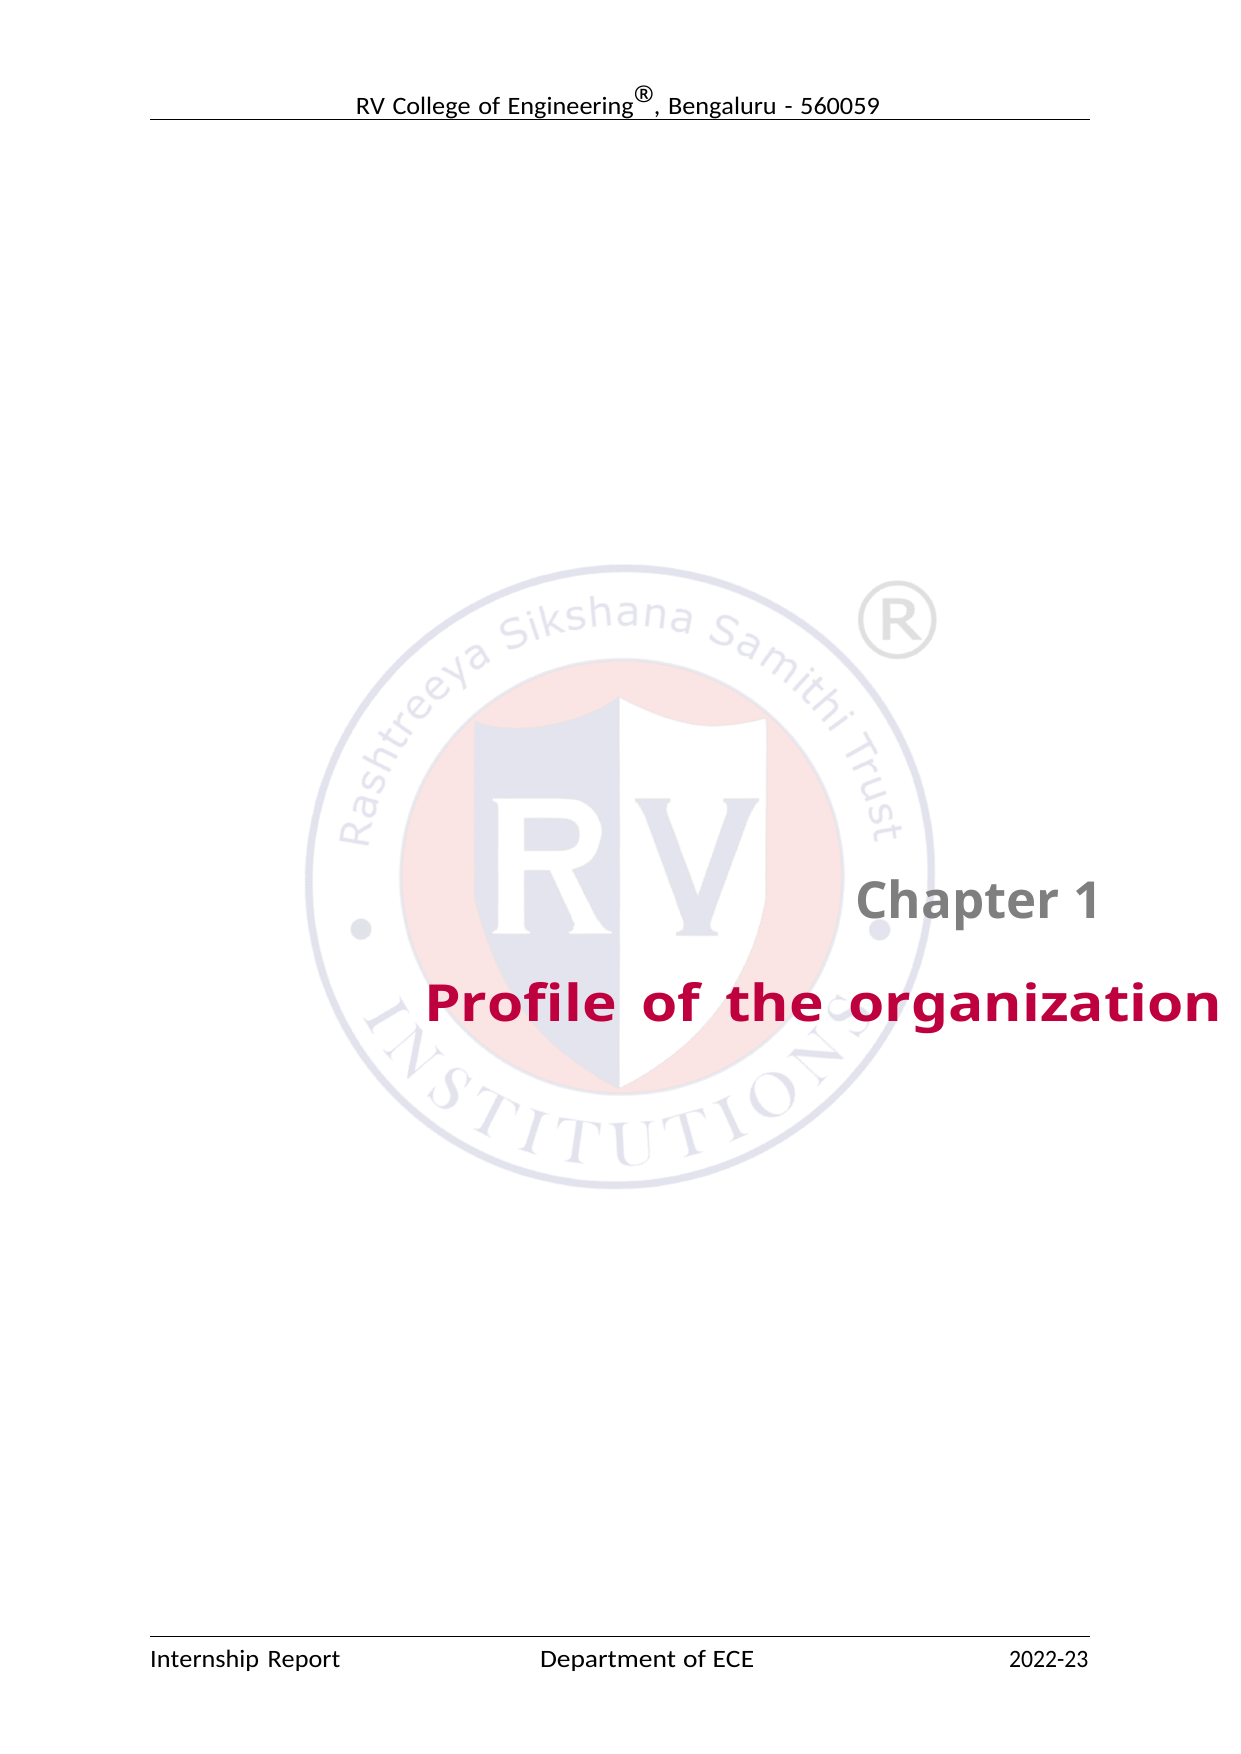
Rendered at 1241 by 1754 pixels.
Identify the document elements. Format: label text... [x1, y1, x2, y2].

text Chapter 1 [855, 864, 1240, 933]
text Profile of the organization [424, 967, 1240, 1037]
picture [175, 188, 1232, 1563]
